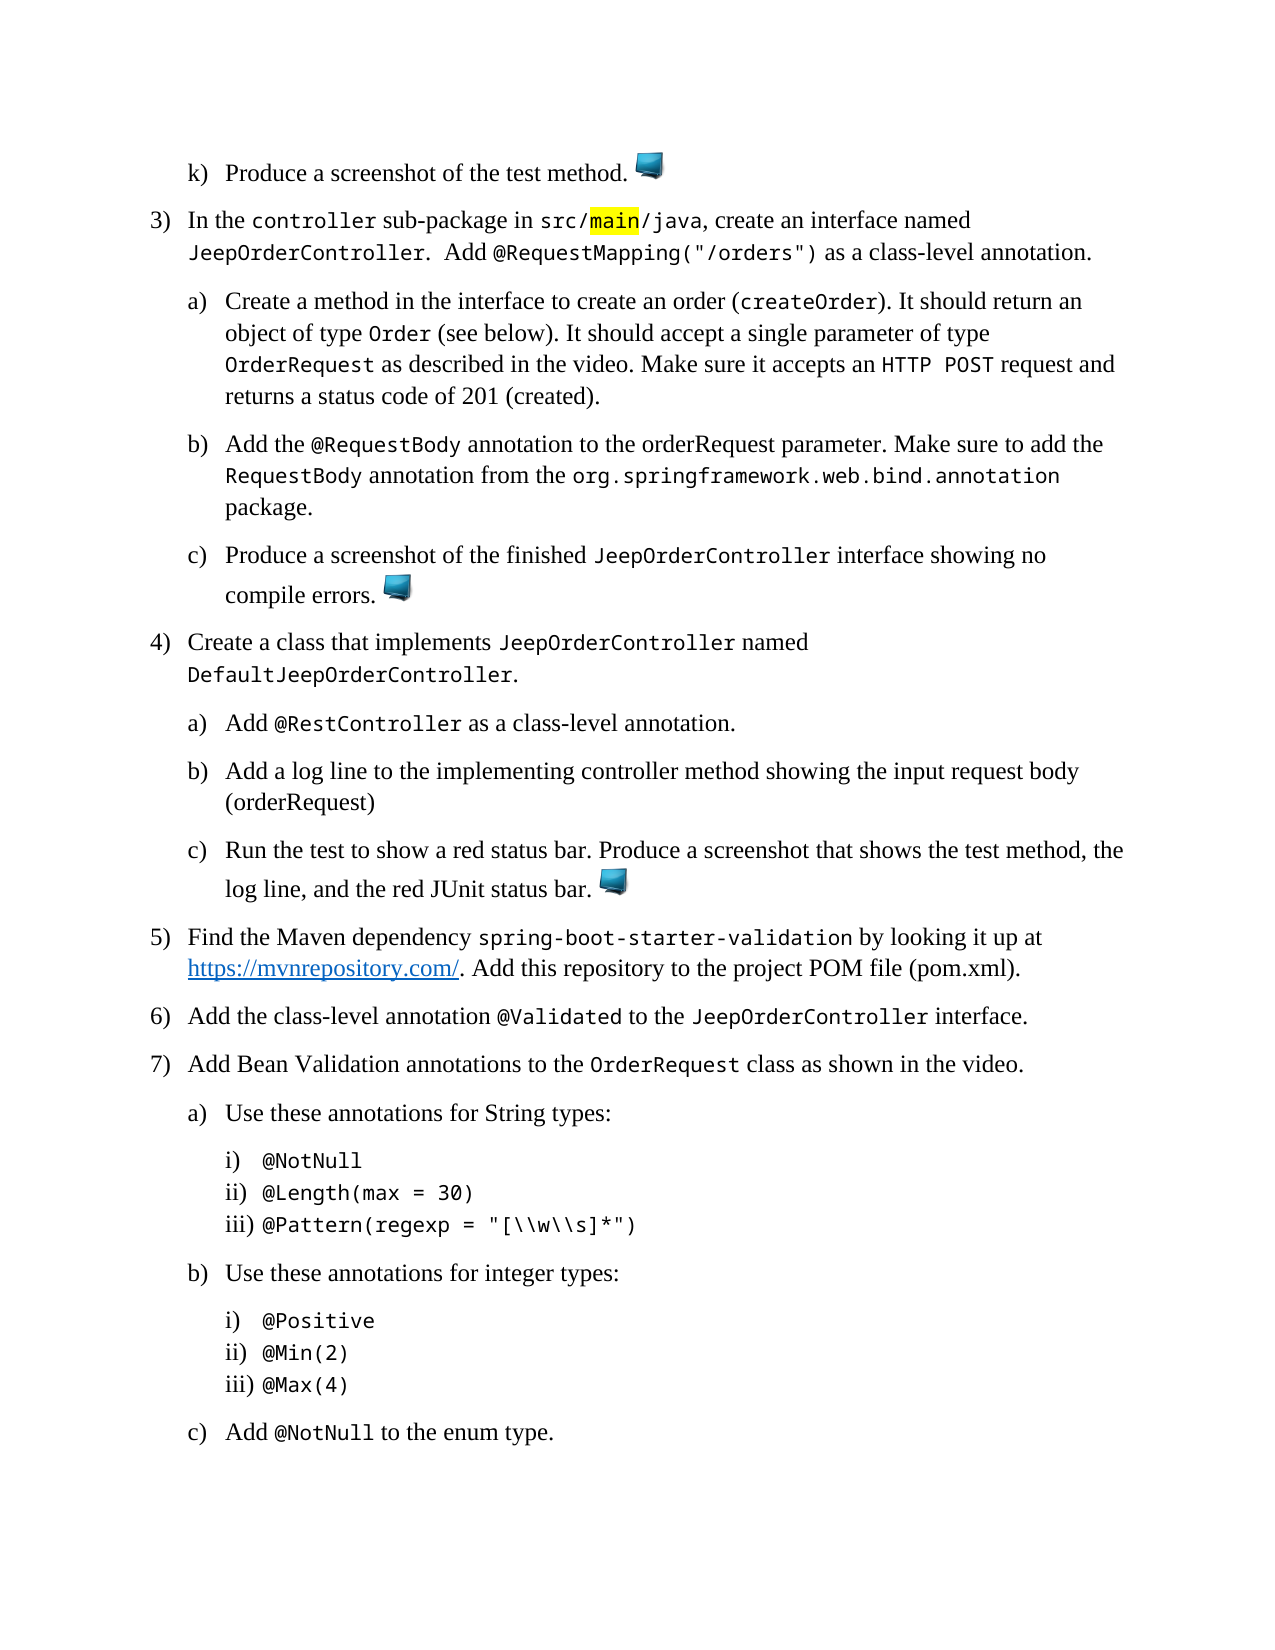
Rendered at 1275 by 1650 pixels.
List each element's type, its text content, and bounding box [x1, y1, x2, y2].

list In the controller sub-package in src/main/java, create an interface named JeepOrderController. Add @RequestMapping("/orders") as a class-level annotation. [150, 206, 1125, 267]
picture [382, 571, 414, 604]
list @NotNull [225, 1146, 1125, 1175]
list @Min(2) [225, 1337, 1125, 1367]
list Run the test to show a red status bar. Produce a screenshot that shows the test method, the log line, and the red JUnit status bar. [187, 835, 1125, 903]
list Add the class-level annotation @Validated to the JeepOrderController interface. [150, 1001, 1125, 1031]
list Add @RestController as a class-level annotation. [187, 708, 1125, 737]
list @Pattern(regexp = "[\\w\\s]*") [225, 1209, 1125, 1239]
list Produce a screenshot of the finished JeepOrderController interface showing no compile errors. [187, 540, 1125, 608]
list Create a method in the interface to create an order (createOrder). It should return an object of type Order (see below). It should accept a single parameter of type OrderRequest as described in the video. Make sure it accepts an HTTP POST request and returns a status code of 201 (created). [187, 286, 1125, 410]
list Add the @RequestBody annotation to the orderRequest parameter. Make sure to add the RequestBody annotation from the org.springframework.web.bind.annotation package. [187, 429, 1125, 521]
list Use these annotations for integer types: [187, 1258, 1125, 1286]
list Find the Maven dependency spring-boot-starter-validation by looking it up at https://mvnrepository.com/. Add this repository to the project POM file (pom.xml). [150, 922, 1125, 982]
list @Length(max = 30) [225, 1177, 1125, 1207]
list Add @NotNull to the enum type. [187, 1417, 1125, 1447]
list Use these annotations for String types: [187, 1098, 1125, 1127]
list Add a log line to the implementing controller method showing the input request body (orderRequest) [187, 756, 1125, 816]
list Add Bean Validation annotations to the OrderRequest class as shown in the video. [150, 1049, 1125, 1079]
picture [598, 866, 630, 898]
list Create a class that implements JeepOrderController named DefaultJeepOrderController. [150, 627, 1125, 689]
picture [634, 150, 666, 182]
list @Positive [225, 1305, 1125, 1335]
list Produce a screenshot of the test method. [187, 150, 1125, 187]
list @Max(4) [225, 1369, 1125, 1398]
